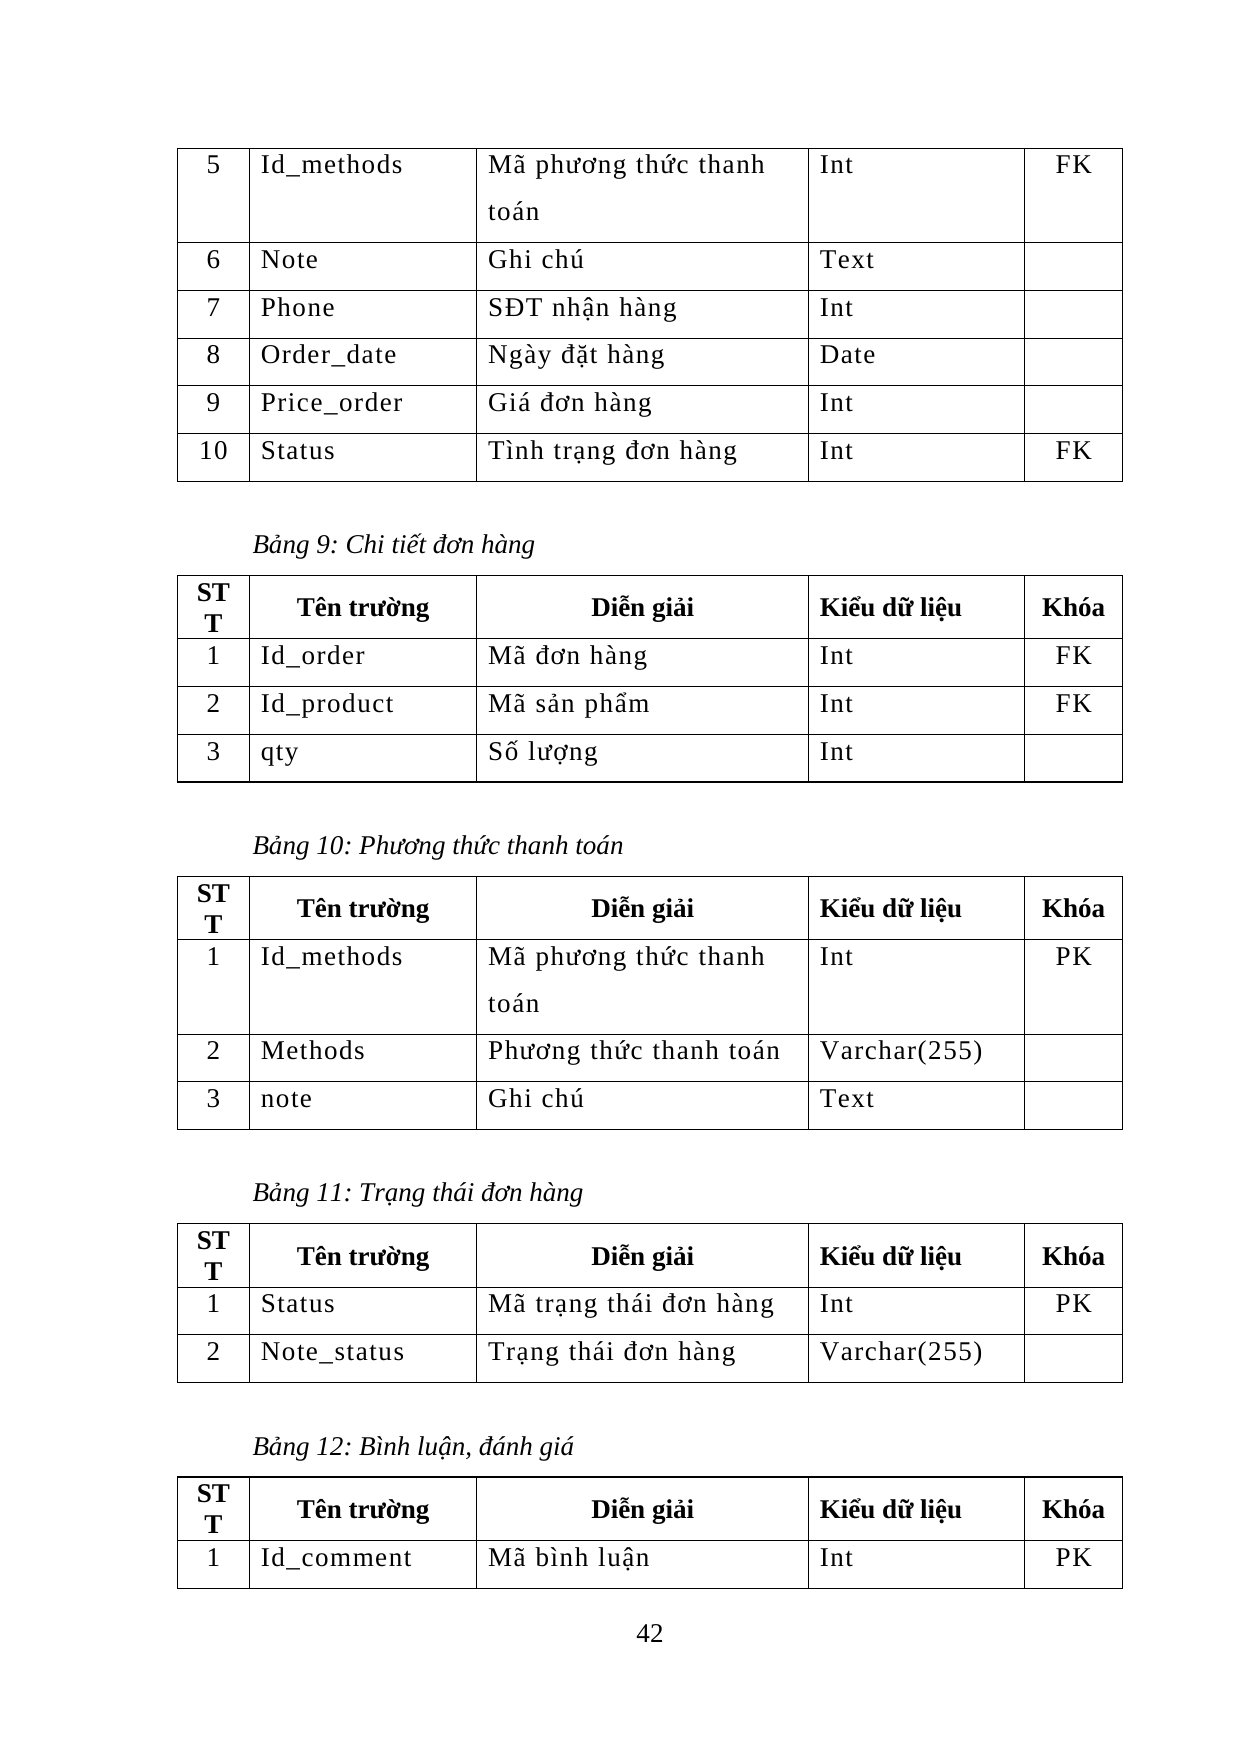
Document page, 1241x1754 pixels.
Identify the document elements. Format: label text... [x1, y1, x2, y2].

table_cell Id_order [250, 639, 476, 686]
table_cell SĐT nhận hàng [477, 291, 808, 337]
table_cell Varchar(255) [809, 1035, 1024, 1081]
table_cell PK [1025, 940, 1122, 1033]
table_cell Phone [250, 291, 476, 337]
table_cell Text [809, 243, 1024, 290]
table_cell note [250, 1082, 476, 1129]
table_cell Int [809, 291, 1024, 337]
table_cell [1025, 243, 1122, 290]
table_header Khóa [1025, 877, 1122, 939]
table_cell Int [809, 149, 1024, 242]
subtitle Bảng 12: Bình luận, đánh giá [177, 1430, 1122, 1461]
table_cell 2 [178, 687, 249, 734]
table_cell 5 [178, 149, 249, 242]
table_cell FK [1025, 639, 1122, 686]
table_cell [1025, 1082, 1122, 1129]
table_cell Text [809, 1082, 1024, 1129]
table_header Tên trường [250, 1224, 476, 1287]
table_cell [1025, 339, 1122, 385]
table_cell 2 [178, 1035, 249, 1081]
table_cell 7 [178, 291, 249, 337]
table_header Khóa [1025, 1224, 1122, 1287]
table_cell Int [809, 1288, 1024, 1334]
table_cell 1 [178, 940, 249, 1033]
table_cell Methods [250, 1035, 476, 1081]
table_cell 2 [178, 1335, 249, 1382]
table_cell Id_product [250, 687, 476, 734]
table_cell Status [250, 1288, 476, 1334]
table_cell Giá đơn hàng [477, 386, 808, 433]
table_cell Int [809, 1541, 1024, 1587]
table_header Diễn giải [477, 576, 808, 638]
table_header Tên trường [250, 877, 476, 939]
table_cell 1 [178, 1288, 249, 1334]
table_cell Int [809, 639, 1024, 686]
table_header Diễn giải [477, 1224, 808, 1287]
table_header STT [178, 576, 249, 638]
table_header Tên trường [250, 1478, 476, 1540]
table_header STT [178, 1478, 249, 1540]
table_cell Mã sản phẩm [477, 687, 808, 734]
table_cell Ngày đặt hàng [477, 339, 808, 385]
table_cell [1025, 1335, 1122, 1382]
table_cell Id_comment [250, 1541, 476, 1587]
table_cell [1025, 1035, 1122, 1081]
table_cell 1 [178, 1541, 249, 1587]
subtitle Bảng 11: Trạng thái đơn hàng [177, 1177, 1122, 1208]
table_cell Date [809, 339, 1024, 385]
table_cell qty [250, 735, 476, 781]
subtitle Bảng 10: Phương thức thanh toán [177, 829, 1122, 860]
table_header Kiểu dữ liệu [809, 877, 1024, 939]
table_header STT [178, 877, 249, 939]
table_cell Tình trạng đơn hàng [477, 434, 808, 481]
table_header Kiểu dữ liệu [809, 1224, 1024, 1287]
table_cell Varchar(255) [809, 1335, 1024, 1382]
table_cell Id_methods [250, 149, 476, 242]
table_cell 1 [178, 639, 249, 686]
table_cell 3 [178, 735, 249, 781]
table_cell Phương thức thanh toán [477, 1035, 808, 1081]
table_cell PK [1025, 1541, 1122, 1587]
table_cell Int [809, 735, 1024, 781]
table_cell [1025, 735, 1122, 781]
table_cell Mã phương thức thanh toán [477, 940, 808, 1033]
table_cell FK [1025, 434, 1122, 481]
table_header Tên trường [250, 576, 476, 638]
table_header Kiểu dữ liệu [809, 576, 1024, 638]
table_cell Int [809, 940, 1024, 1033]
table_cell Int [809, 386, 1024, 433]
table_header Diễn giải [477, 877, 808, 939]
table_cell Int [809, 434, 1024, 481]
table_cell 10 [178, 434, 249, 481]
table_cell 3 [178, 1082, 249, 1129]
table_cell 9 [178, 386, 249, 433]
table_cell Int [809, 687, 1024, 734]
table_header Khóa [1025, 576, 1122, 638]
table_cell Note [250, 243, 476, 290]
table_cell Mã bình luận [477, 1541, 808, 1587]
table_cell Số lượng [477, 735, 808, 781]
table_cell Mã trạng thái đơn hàng [477, 1288, 808, 1334]
table_header Kiểu dữ liệu [809, 1478, 1024, 1540]
table_cell Order_date [250, 339, 476, 385]
table_header Khóa [1025, 1478, 1122, 1540]
table_cell Mã đơn hàng [477, 639, 808, 686]
table_cell 8 [178, 339, 249, 385]
table_cell Id_methods [250, 940, 476, 1033]
table_cell FK [1025, 687, 1122, 734]
table_cell Mã phương thức thanh toán [477, 149, 808, 242]
table_cell Note_status [250, 1335, 476, 1382]
table_cell Price_order [250, 386, 476, 433]
table_cell 6 [178, 243, 249, 290]
table_cell Status [250, 434, 476, 481]
table_header Diễn giải [477, 1478, 808, 1540]
subtitle Bảng 9: Chi tiết đơn hàng [177, 528, 1122, 559]
table_cell Trạng thái đơn hàng [477, 1335, 808, 1382]
table_cell [1025, 386, 1122, 433]
table_header STT [178, 1224, 249, 1287]
table_cell Ghi chú [477, 243, 808, 290]
table_cell PK [1025, 1288, 1122, 1334]
table_cell [1025, 291, 1122, 337]
table_cell FK [1025, 149, 1122, 242]
table_cell Ghi chú [477, 1082, 808, 1129]
